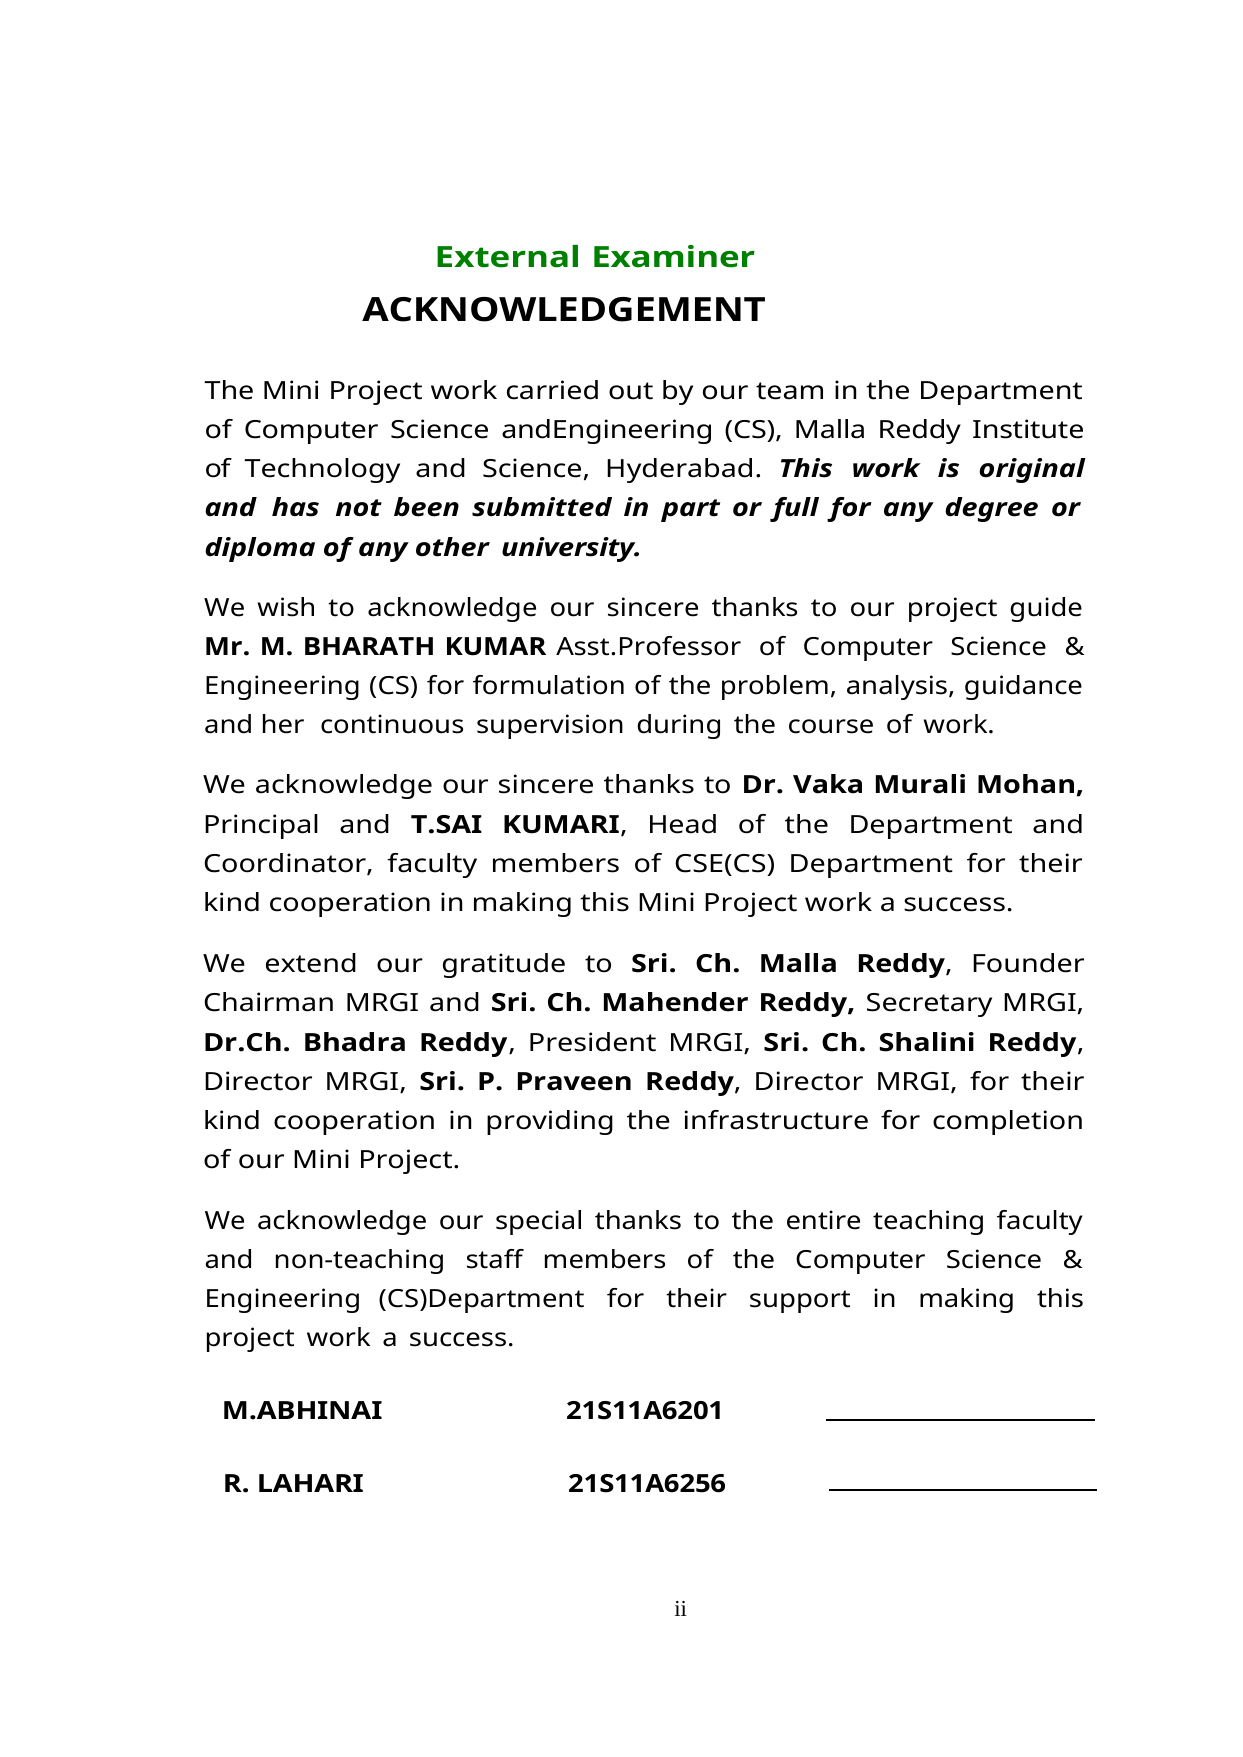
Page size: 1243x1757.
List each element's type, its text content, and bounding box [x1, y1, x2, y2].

text We wish to acknowledge our sincere thanks to our project guide Mr. M. BHARATH KUMAR Asst.Professor of Computer Science & Engineering (CS) for formulation of the problem, analysis, guidance and her continuous supervision during the course of work. [204, 589, 1084, 741]
table_cell R. LAHARI [185, 1459, 528, 1533]
table_cell 21S11A6256 [529, 1459, 800, 1533]
table_cell [800, 1459, 1106, 1533]
text External Examiner [162, 237, 966, 276]
text ACKNOWLEDGEMENT [162, 286, 966, 332]
text We acknowledge our sincere thanks to Dr. Vaka Murali Mohan, Principal and T.SAI KUMARI, Head of the Department and Coordinator, faculty members of CSE(CS) Department for their kind cooperation in making this Mini Project work a success. [203, 767, 1084, 919]
text We acknowledge our special thanks to the entire teaching faculty and non-teaching staff members of the Computer Science & Engineering (CS)Department for their support in making this project work a success. [204, 1203, 1084, 1354]
table_header 21S11A6201 [529, 1396, 800, 1458]
text The Mini Project work carried out by our team in the Department of Computer Science andEngineering (CS), Malla Reddy Institute of Technology and Science, Hyderabad. This work is original and has not been submitted in part or full for any degree or diploma of any other university. [204, 372, 1084, 563]
text We extend our gratitude to Sri. Ch. Malla Reddy, Founder Chairman MRGI and Sri. Ch. Mahender Reddy, Secretary MRGI, Dr.Ch. Bhadra Reddy, President MRGI, Sri. Ch. Shalini Reddy, Director MRGI, Sri. P. Praveen Reddy, Director MRGI, for their kind cooperation in providing the infrastructure for completion of our Mini Project. [203, 946, 1084, 1176]
table_header [800, 1396, 1106, 1458]
table_header M.ABHINAI [185, 1396, 528, 1458]
